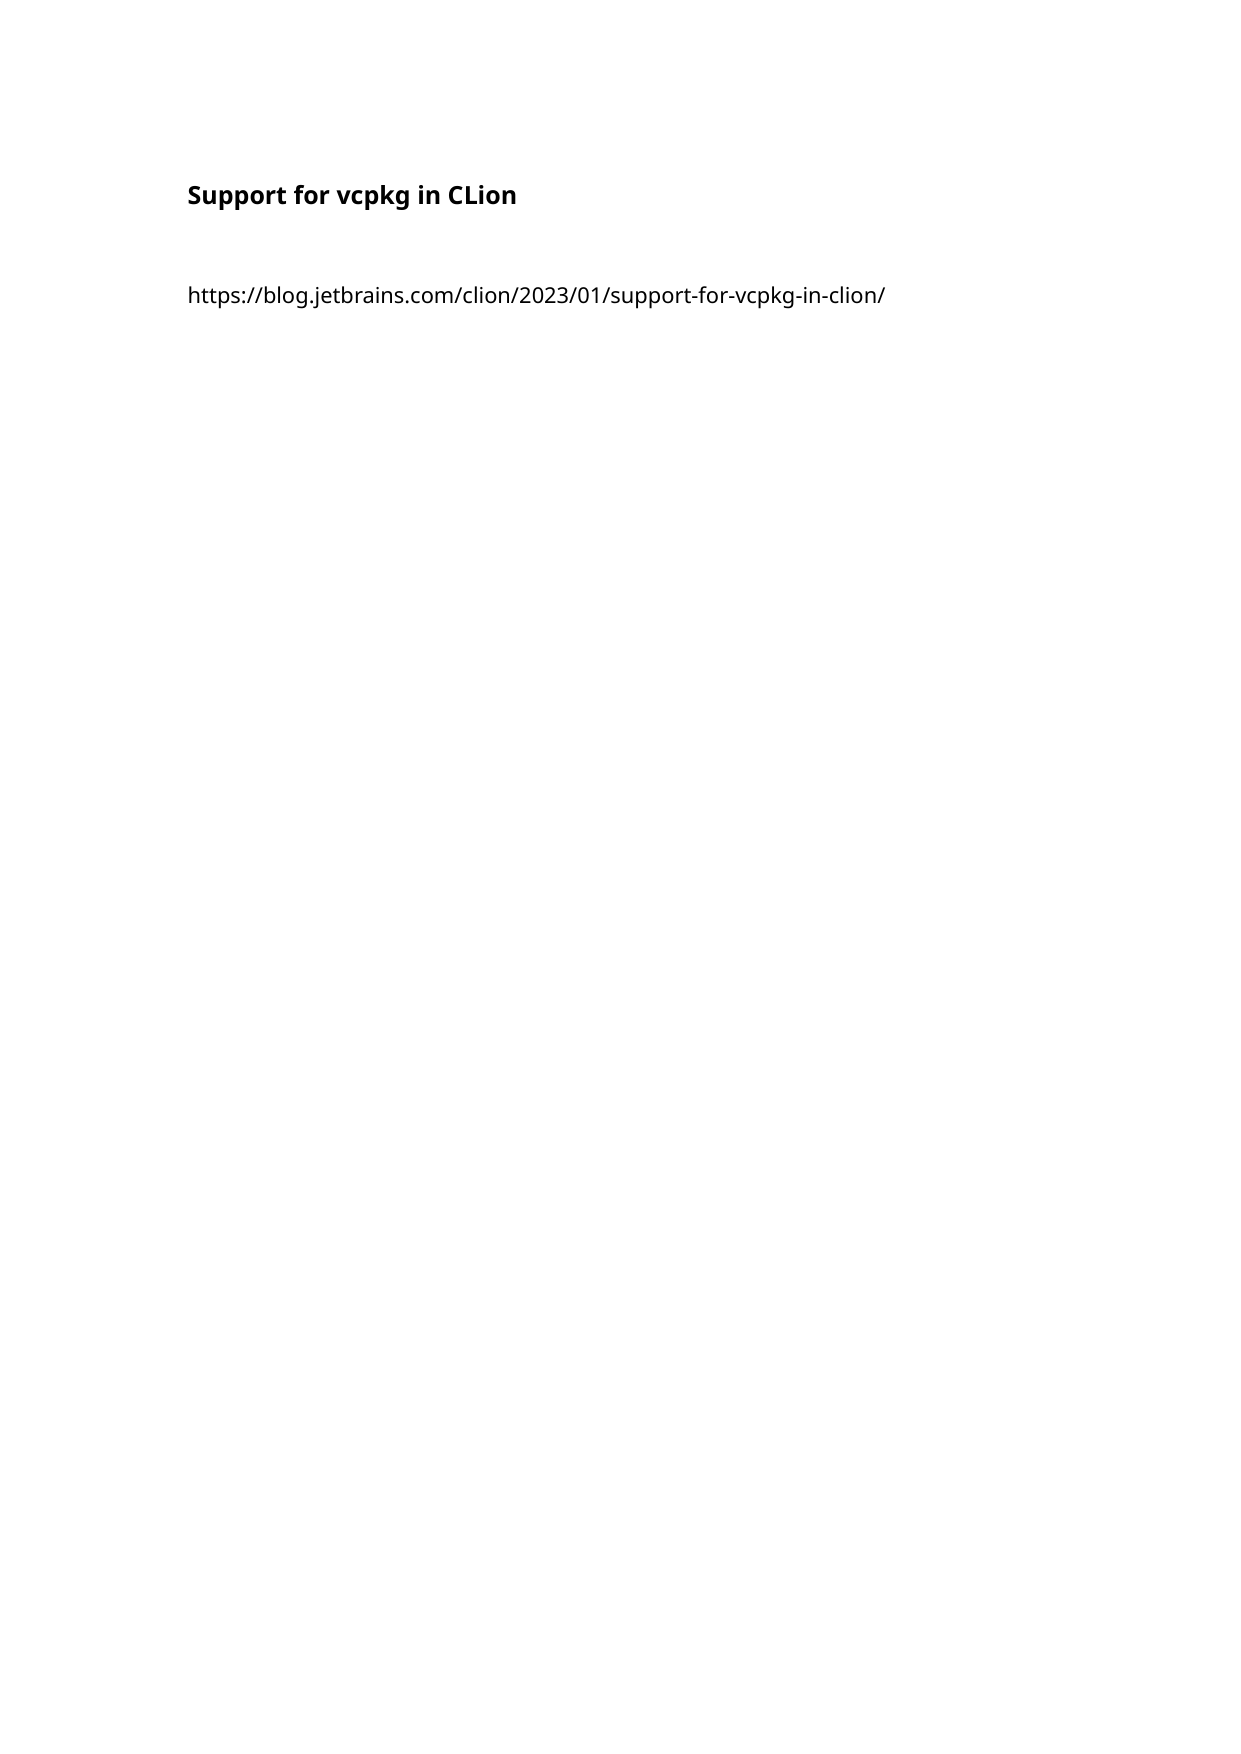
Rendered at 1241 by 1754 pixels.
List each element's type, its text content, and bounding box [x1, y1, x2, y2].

text https://blog.jetbrains.com/clion/2023/01/support-for-vcpkg-in-clion/ [187, 279, 1053, 311]
subtitle Support for vcpkg in CLion [187, 162, 1053, 227]
